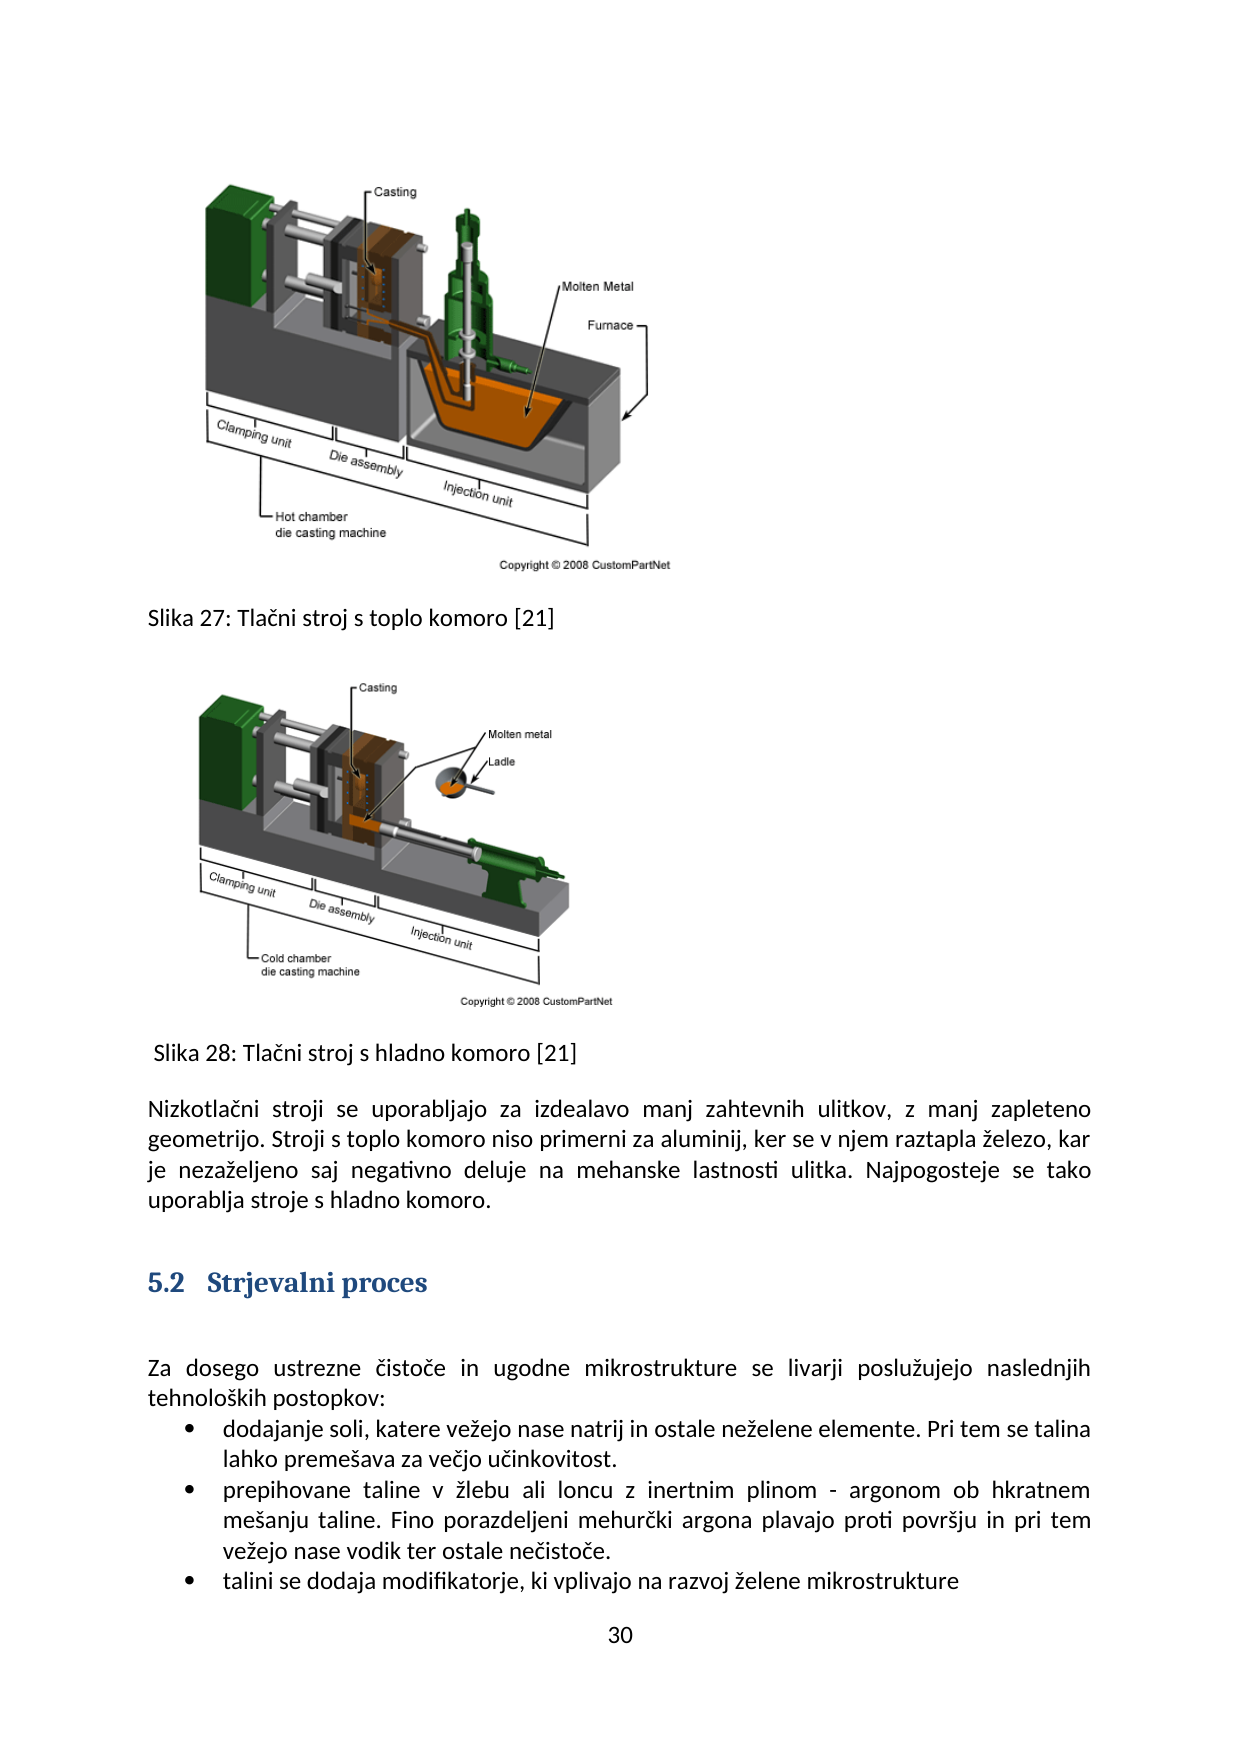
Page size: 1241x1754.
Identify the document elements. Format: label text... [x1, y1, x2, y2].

text Slika 28: Tlačni stroj s hladno komoro [21] [148, 1037, 1093, 1067]
text Nizkotlačni stroji se uporabljajo za izdealavo manj zahtevnih ulitkov, z manj zapleteno geometrijo. Stroji s toplo komoro niso primerni za aluminij, ker se v njem raztapla železo, kar je nezaželjeno saj negativno deluje na mehanske lastnosti ulitka. Najpogosteje se tako uporablja stroje s hladno komoro. [148, 1093, 1093, 1215]
picture [147, 178, 679, 577]
list talini se dodaja modifikatorje, ki vplivajo na razvoj želene mikrostrukture [185, 1565, 1093, 1596]
text Za dosego ustrezne čistoče in ugodne mikrostrukture se livarji poslužujejo naslednjih tehnoloških postopkov: [148, 1352, 1093, 1413]
picture [147, 657, 621, 1012]
list prepihovane taline v žlebu ali loncu z inertnim plinom - argonom ob hkratnem mešanju taline. Fino porazdeljeni mehurčki argona plavajo proti površju in pri tem vežejo nase vodik ter ostale nečistoče. [185, 1474, 1093, 1565]
text Slika 27: Tlačni stroj s toplo komoro [21] [148, 602, 1093, 632]
subtitle Strjevalni proces [148, 1266, 1093, 1300]
list dodajanje soli, katere vežejo nase natrij in ostale neželene elemente. Pri tem se talina lahko premešava za večjo učinkovitost. [185, 1413, 1093, 1474]
